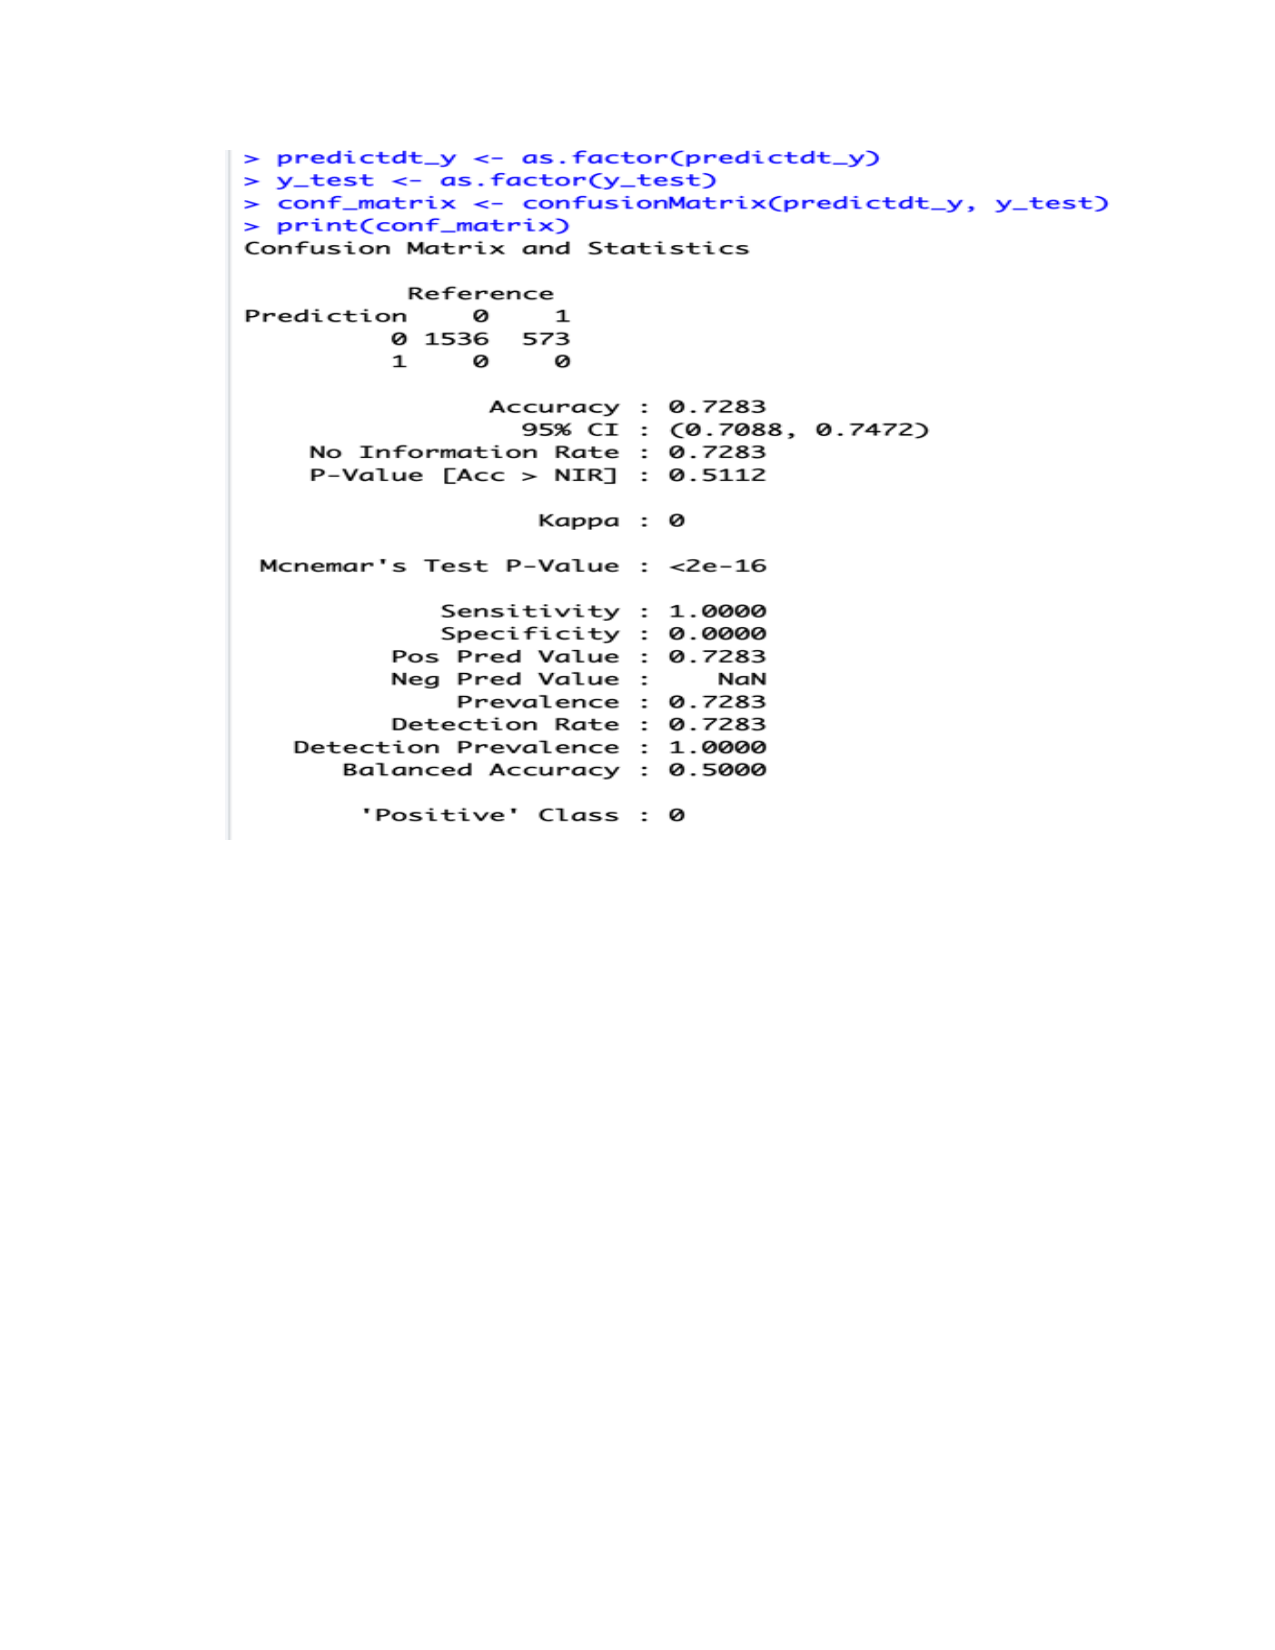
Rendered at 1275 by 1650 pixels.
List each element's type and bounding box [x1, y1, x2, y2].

picture [225, 150, 1117, 840]
